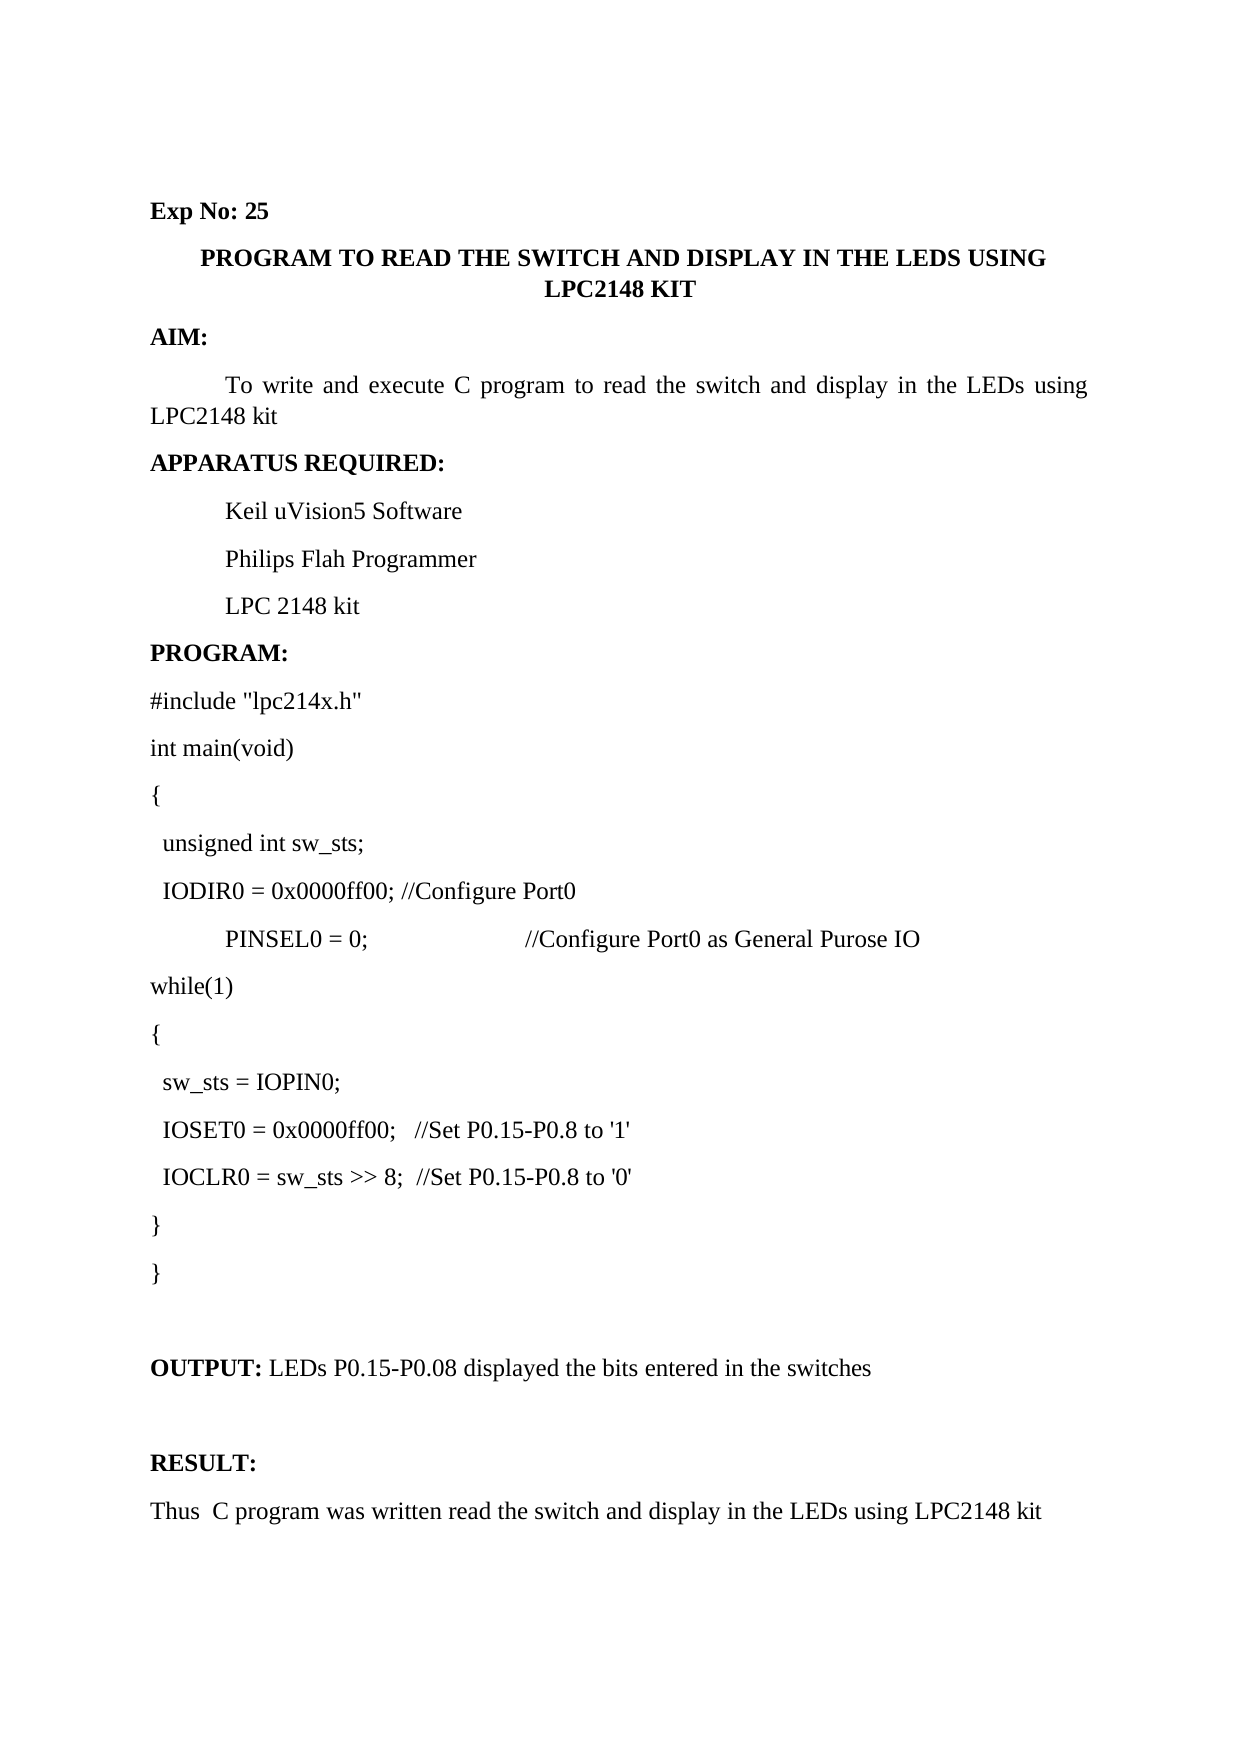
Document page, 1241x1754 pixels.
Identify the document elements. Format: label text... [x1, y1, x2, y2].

text } [150, 1258, 1137, 1286]
text OUTPUT: LEDs P0.15-P0.08 displayed the bits entered in the switches [150, 1353, 1137, 1382]
text { [150, 1019, 1137, 1048]
subtitle APPARATUS REQUIRED: [150, 448, 1137, 477]
text Keil uVision5 Software Philips Flah Programmer LPC 2148 kit [225, 496, 503, 620]
text LPC2148 kit [150, 401, 1137, 429]
text PINSEL0 = 0; //Configure Port0 as General Purose IO while(1) [150, 924, 920, 1000]
text To write and execute C program to read the switch and display in the LEDs using [225, 370, 1137, 398]
text { [150, 781, 1137, 809]
text IODIR0 = 0x0000ff00; //Configure Port0 [162, 876, 1137, 905]
text sw_sts = IOPIN0; [162, 1067, 1137, 1096]
text IOCLR0 = sw_sts >> 8; //Set P0.15-P0.8 to '0' [162, 1162, 1137, 1191]
subtitle PROGRAM TO READ THE SWITCH AND DISPLAY IN THE LEDS USING LPC2148 KIT [200, 243, 1087, 303]
subtitle PROGRAM: [150, 638, 1137, 667]
text IOSET0 = 0x0000ff00; //Set P0.15-P0.8 to '1' [162, 1115, 1137, 1143]
text Exp No: 25 [150, 196, 1137, 224]
subtitle RESULT: [150, 1448, 1137, 1477]
text } [150, 1210, 1137, 1239]
text #include "lpc214x.h" int main(void) [150, 686, 382, 762]
text AIM: [150, 322, 1137, 351]
text Thus C program was written read the switch and display in the LEDs using LPC2148 kit [150, 1496, 1137, 1525]
text unsigned int sw_sts; [162, 828, 1137, 857]
